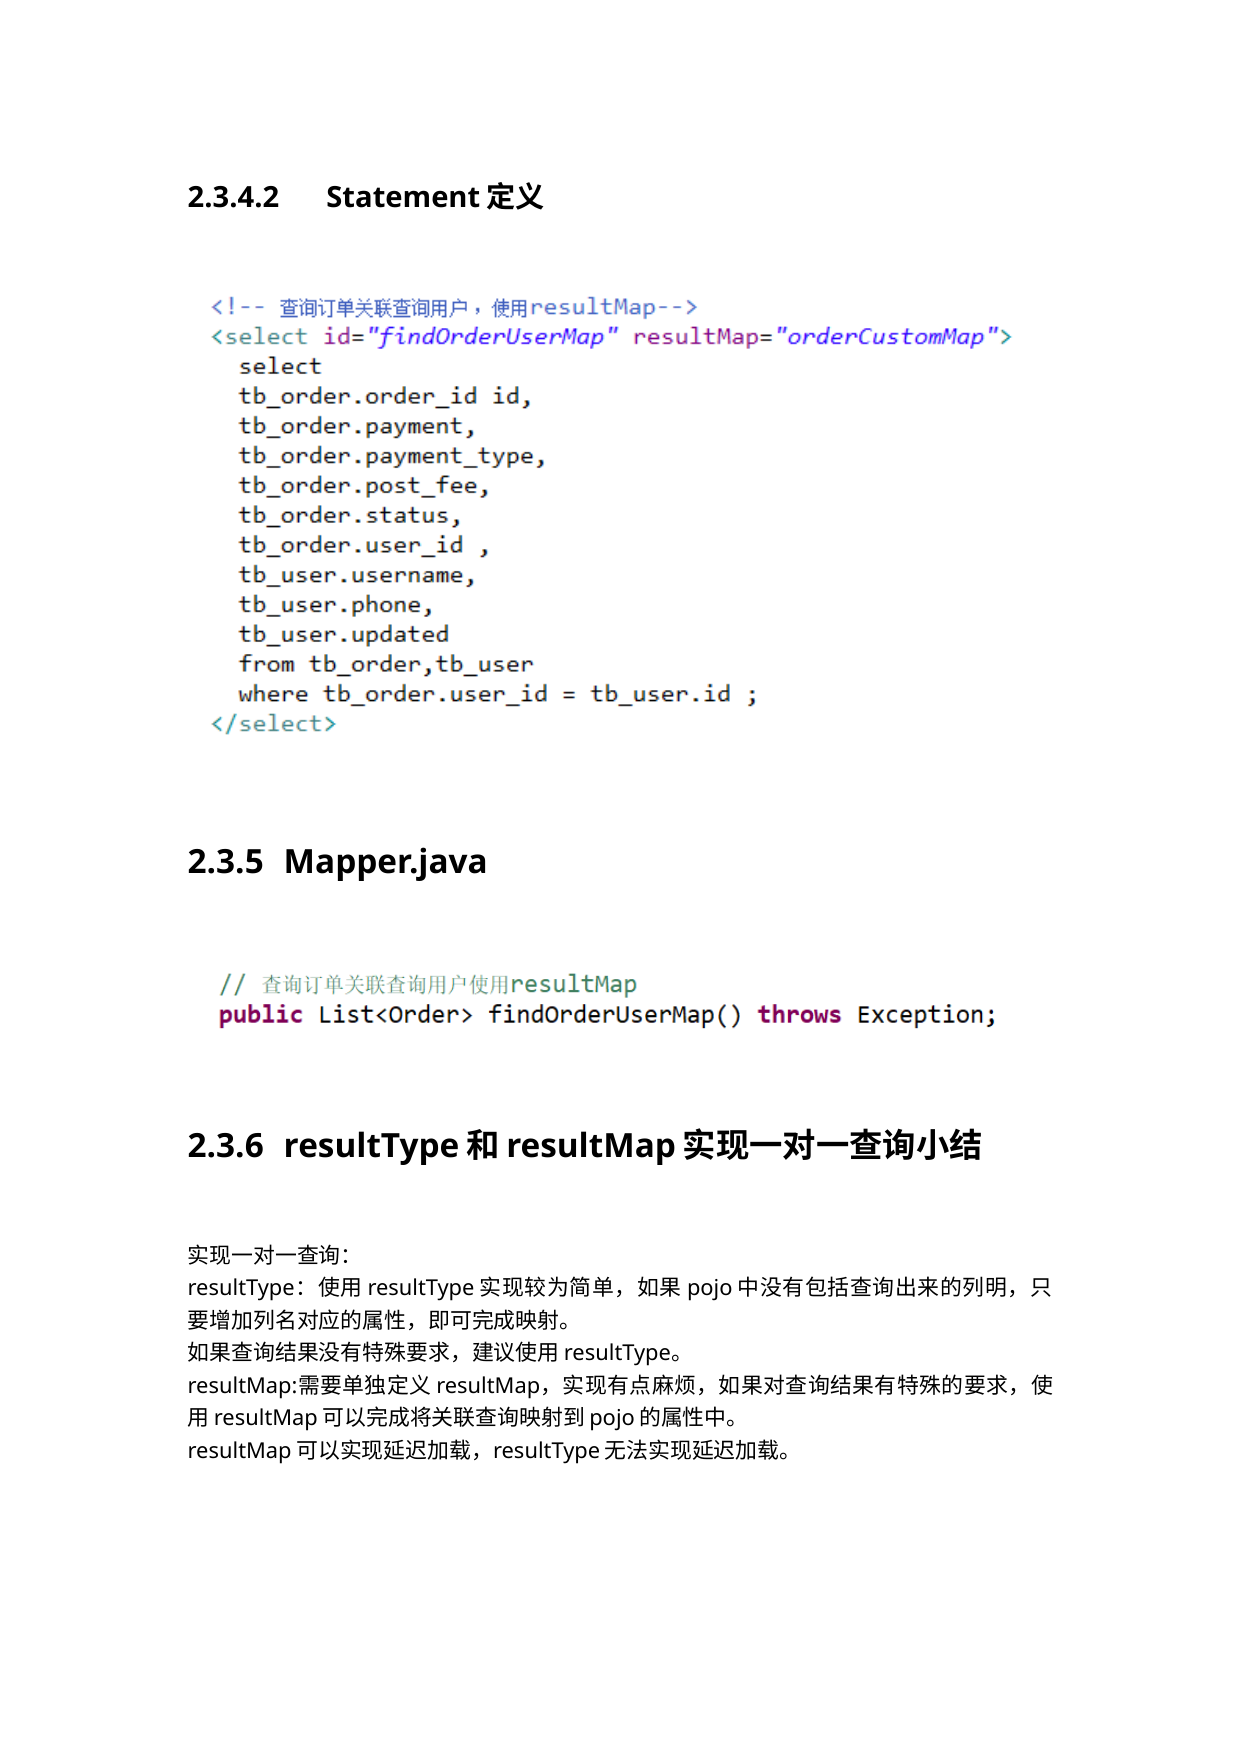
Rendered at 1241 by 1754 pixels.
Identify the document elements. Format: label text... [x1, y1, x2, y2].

subtitle resultType和resultMap实现一对一查询小结 [187, 1110, 1053, 1175]
subtitle Mapper.java [187, 828, 1053, 893]
text 实现一对一查询： [187, 1238, 1053, 1270]
subtitle Statement定义 [187, 162, 1053, 227]
text resultMap:需要单独定义resultMap，实现有点麻烦，如果对查询结果有特殊的要求，使用resultMap可以完成将关联查询映射到pojo的属性中。 [187, 1368, 1053, 1433]
picture [187, 280, 1052, 758]
text 如果查询结果没有特殊要求，建议使用resultType。 [187, 1335, 1053, 1368]
text resultType：使用resultType实现较为简单，如果pojo中没有包括查询出来的列明，只要增加列名对应的属性，即可完成映射。 [187, 1270, 1053, 1335]
text resultMap可以实现延迟加载，resultType无法实现延迟加载。 [187, 1433, 1053, 1465]
picture [187, 953, 1053, 1038]
